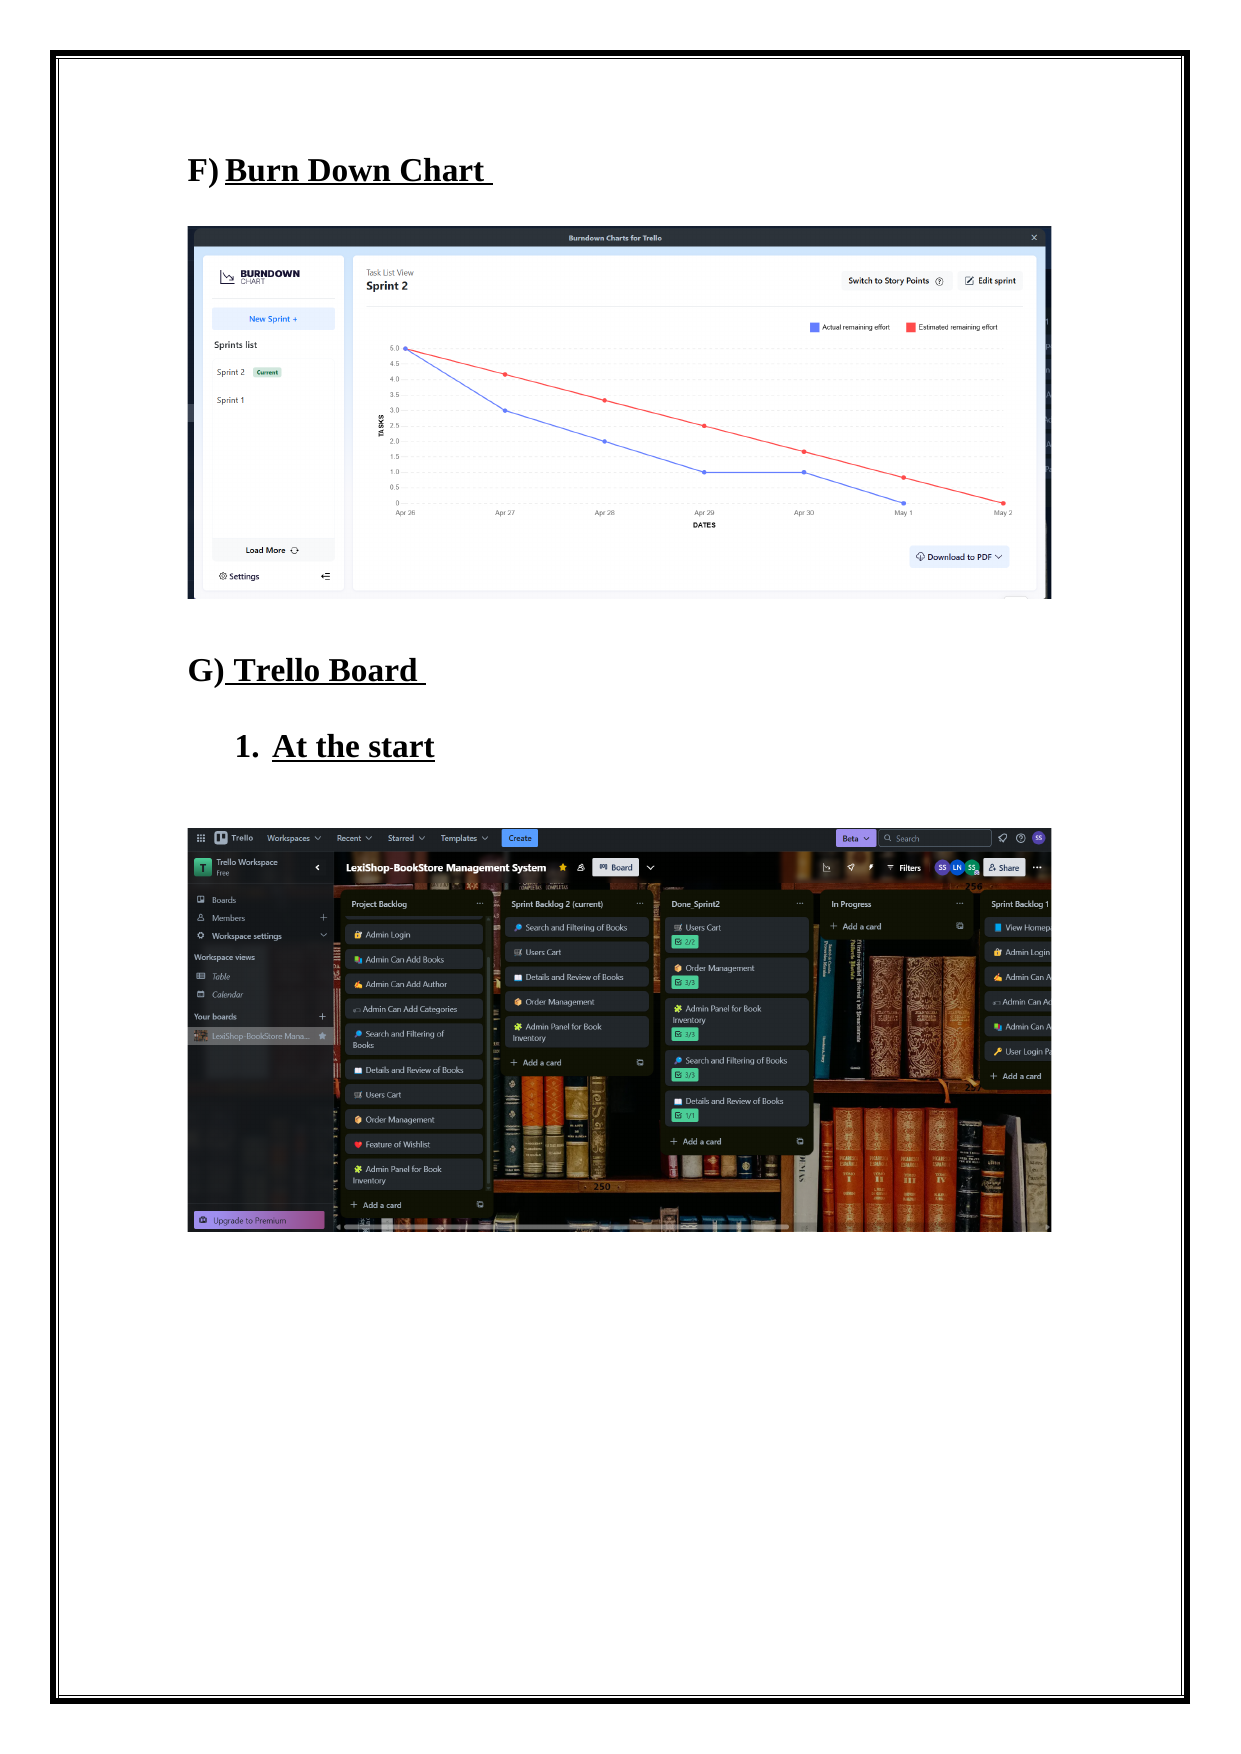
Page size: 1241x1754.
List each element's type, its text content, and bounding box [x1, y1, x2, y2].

list Burn Down Chart [187, 150, 1053, 188]
list At the start [234, 726, 1053, 765]
list Trello Board [187, 650, 1053, 688]
picture [187, 828, 1052, 1232]
picture [187, 226, 1052, 599]
